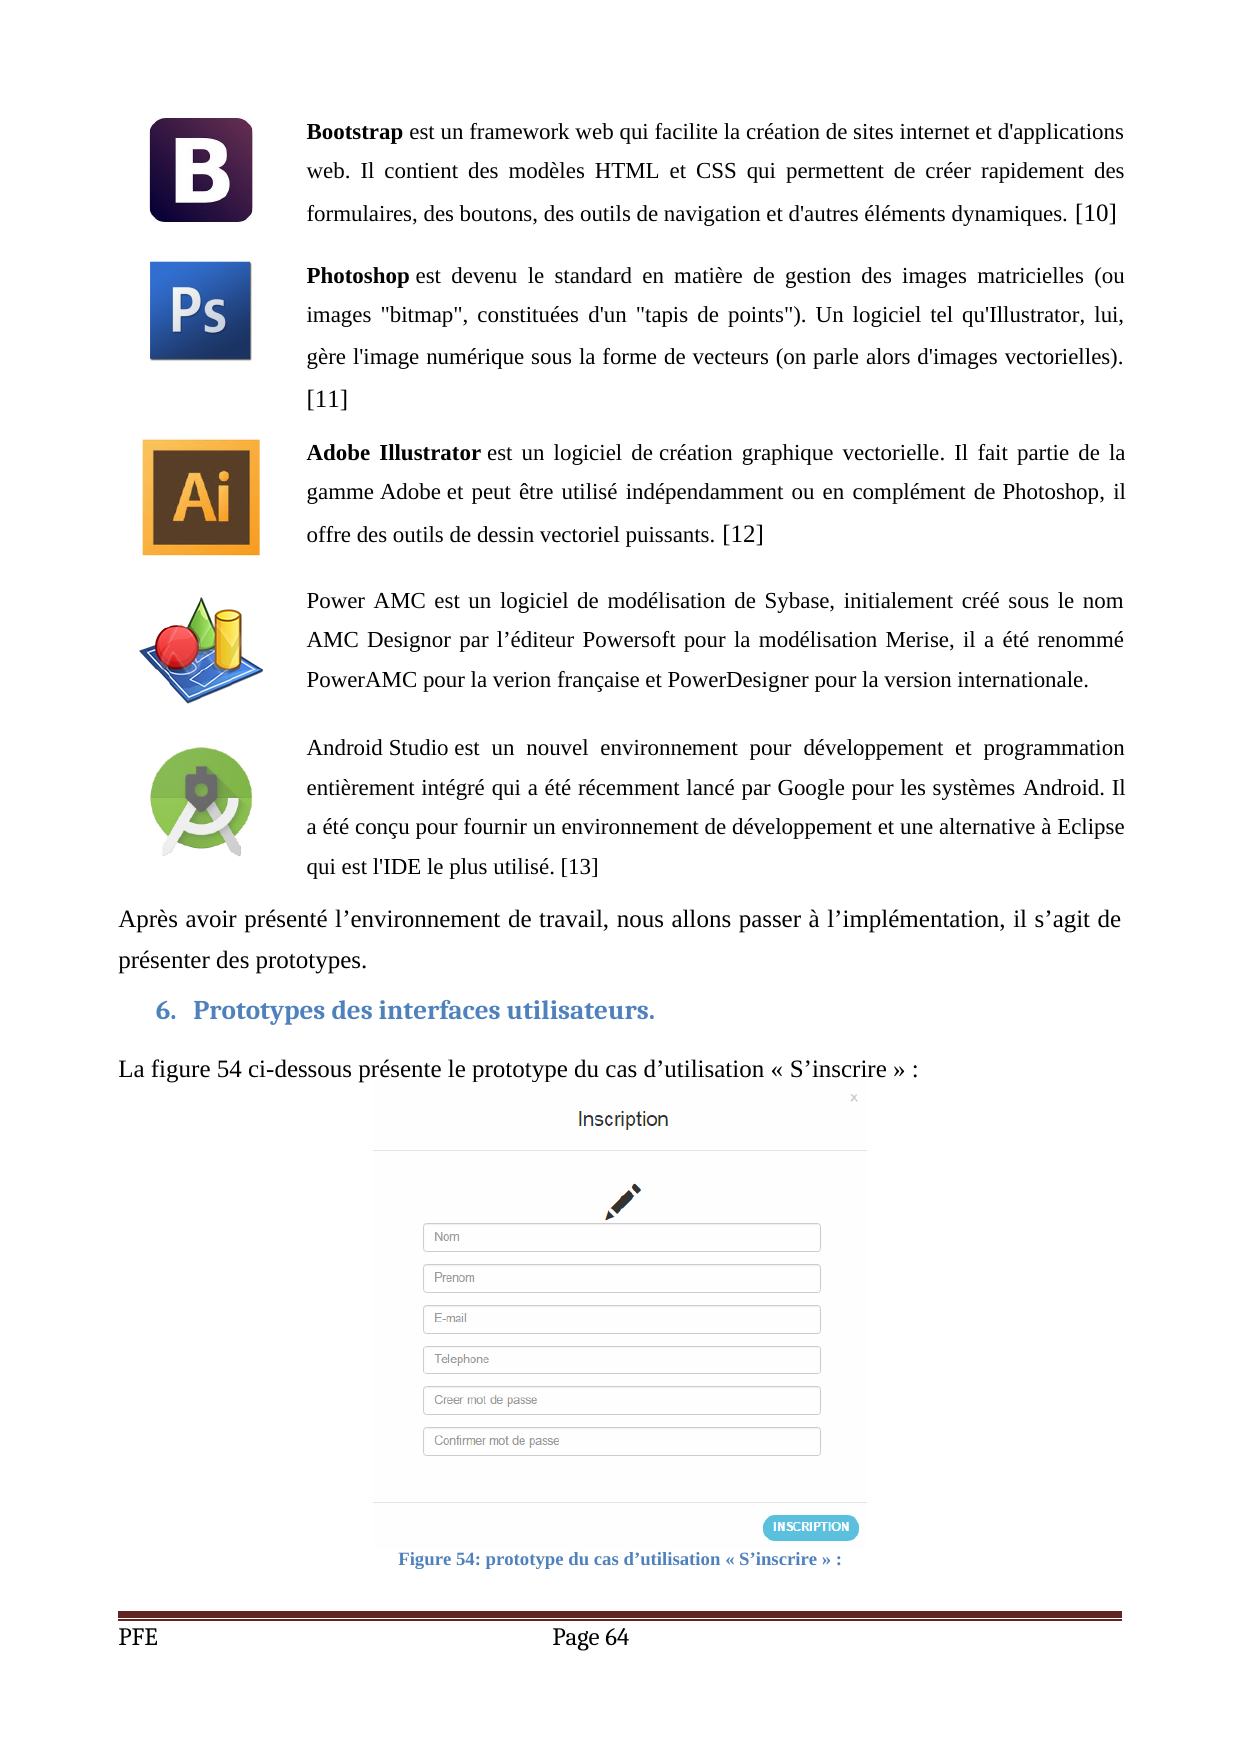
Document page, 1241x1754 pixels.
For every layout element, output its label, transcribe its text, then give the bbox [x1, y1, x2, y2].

picture [142, 438, 260, 556]
table_cell Bootstrap est un framework web qui facilite la création de sites internet et d'applications web. Il contient des modèles HTML et CSS qui permettent de créer rapidement des formulaires, des boutons, des outils de navigation et d'autres éléments dynamiques. [10] [295, 118, 1137, 262]
table_cell [107, 587, 295, 734]
text La figure 54 ci-dessous présente le prototype du cas d’utilisation « S’inscrire » : [118, 1042, 1122, 1083]
table_cell [107, 118, 295, 262]
table_cell [107, 734, 295, 892]
picture [149, 118, 253, 222]
picture [149, 261, 253, 362]
table_cell Photoshop est devenu le standard en matière de gestion des images matricielles (ou images "bitmap", constituées d'un "tapis de points"). Un logiciel tel qu'Illustrator, lui, gère l'image numérique sous la forme de vecteurs (on parle alors d'images vectorielles). [11] [295, 262, 1137, 439]
picture [137, 734, 265, 861]
table_cell Android Studio est un nouvel environnement pour développement et programmation entièrement intégré qui a été récemment lancé par Google pour les systèmes Android. Il a été conçu pour fournir un environnement de développement et une alternative à Eclipse qui est l'IDE le plus utilisé. [13] [295, 734, 1137, 892]
table_cell Adobe Illustrator est un logiciel de création graphique vectorielle. Il fait partie de la gamme Adobe et peut être utilisé indépendamment ou en complément de Photoshop, il offre des outils de dessin vectoriel puissants. [12] [295, 439, 1137, 587]
subtitle Prototypes des interfaces utilisateurs. [156, 995, 1122, 1026]
picture [139, 586, 263, 711]
table_cell Power AMC est un logiciel de modélisation de Sybase, initialement créé sous le nom AMC Designor par l’éditeur Powersoft pour la modélisation Merise, il a été renommé PowerAMC pour la verion française et PowerDesigner pour la version internationale. [295, 587, 1137, 734]
table_cell [107, 262, 295, 439]
picture [373, 1082, 868, 1549]
table_cell [107, 439, 295, 587]
text Après avoir présenté l’environnement de travail, nous allons passer à l’implémentation, il s’agit de présenter des prototypes. [118, 892, 1122, 974]
